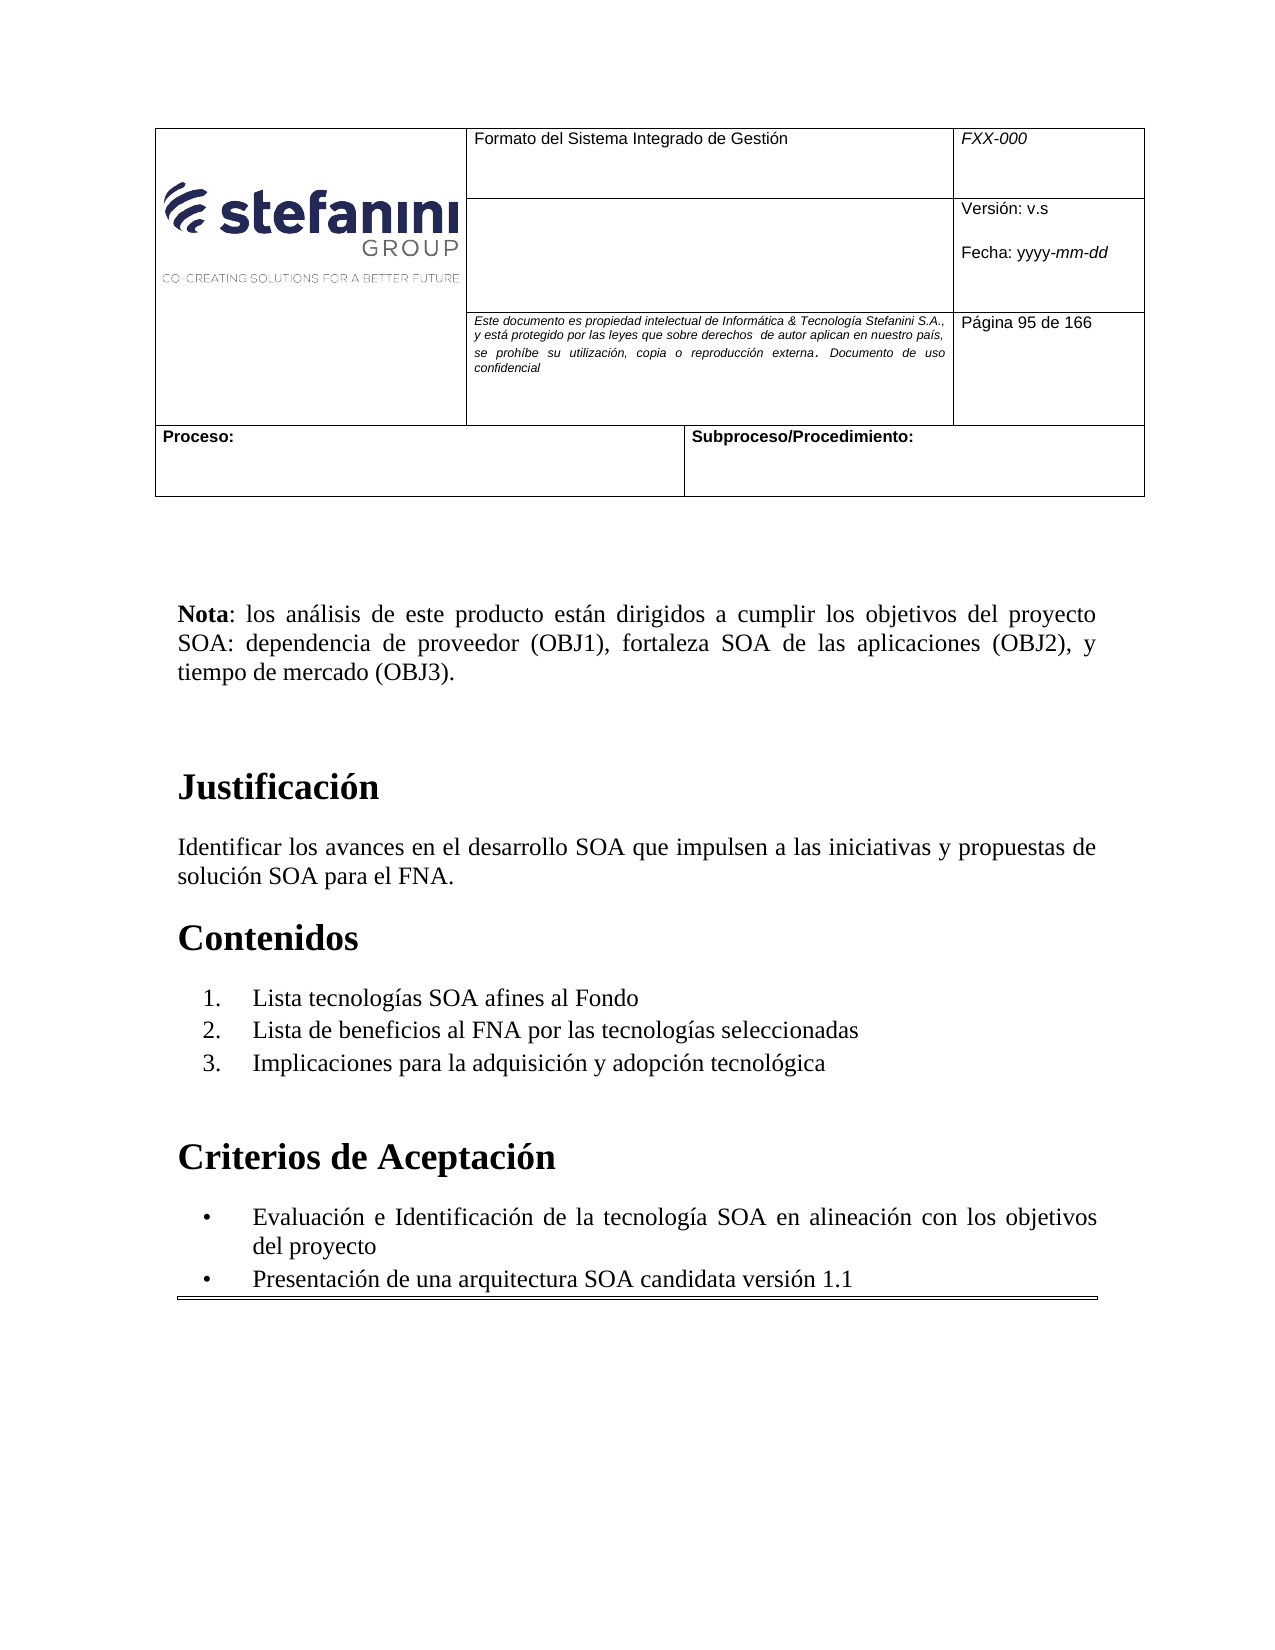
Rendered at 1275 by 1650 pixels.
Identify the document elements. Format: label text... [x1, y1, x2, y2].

text Nota: los análisis de este producto están dirigidos a cumplir los objetivos del proyecto SOA: dependencia de proveedor (OBJ1), fortaleza SOA de las aplicaciones (OBJ2), y tiempo de mercado (OBJ3). [177, 599, 1098, 686]
text Identificar los avances en el desarrollo SOA que impulsen a las iniciativas y propuestas de solución SOA para el FNA. [177, 832, 1098, 890]
picture [162, 182, 460, 286]
subtitle Criterios de Aceptación [177, 1134, 1098, 1177]
subtitle Justificación [177, 764, 1098, 807]
list Presentación de una arquitectura SOA candidata versión 1.1 [202, 1264, 1098, 1292]
list Lista de beneficios al FNA por las tecnologías seleccionadas [202, 1016, 1098, 1044]
list Evaluación e Identificación de la tecnología SOA en alineación con los objetivos del proyecto [202, 1202, 1098, 1260]
subtitle Contenidos [177, 915, 1098, 958]
list Lista tecnologías SOA afines al Fondo [202, 983, 1098, 1012]
list Implicaciones para la adquisición y adopción tecnológica [202, 1048, 1098, 1077]
